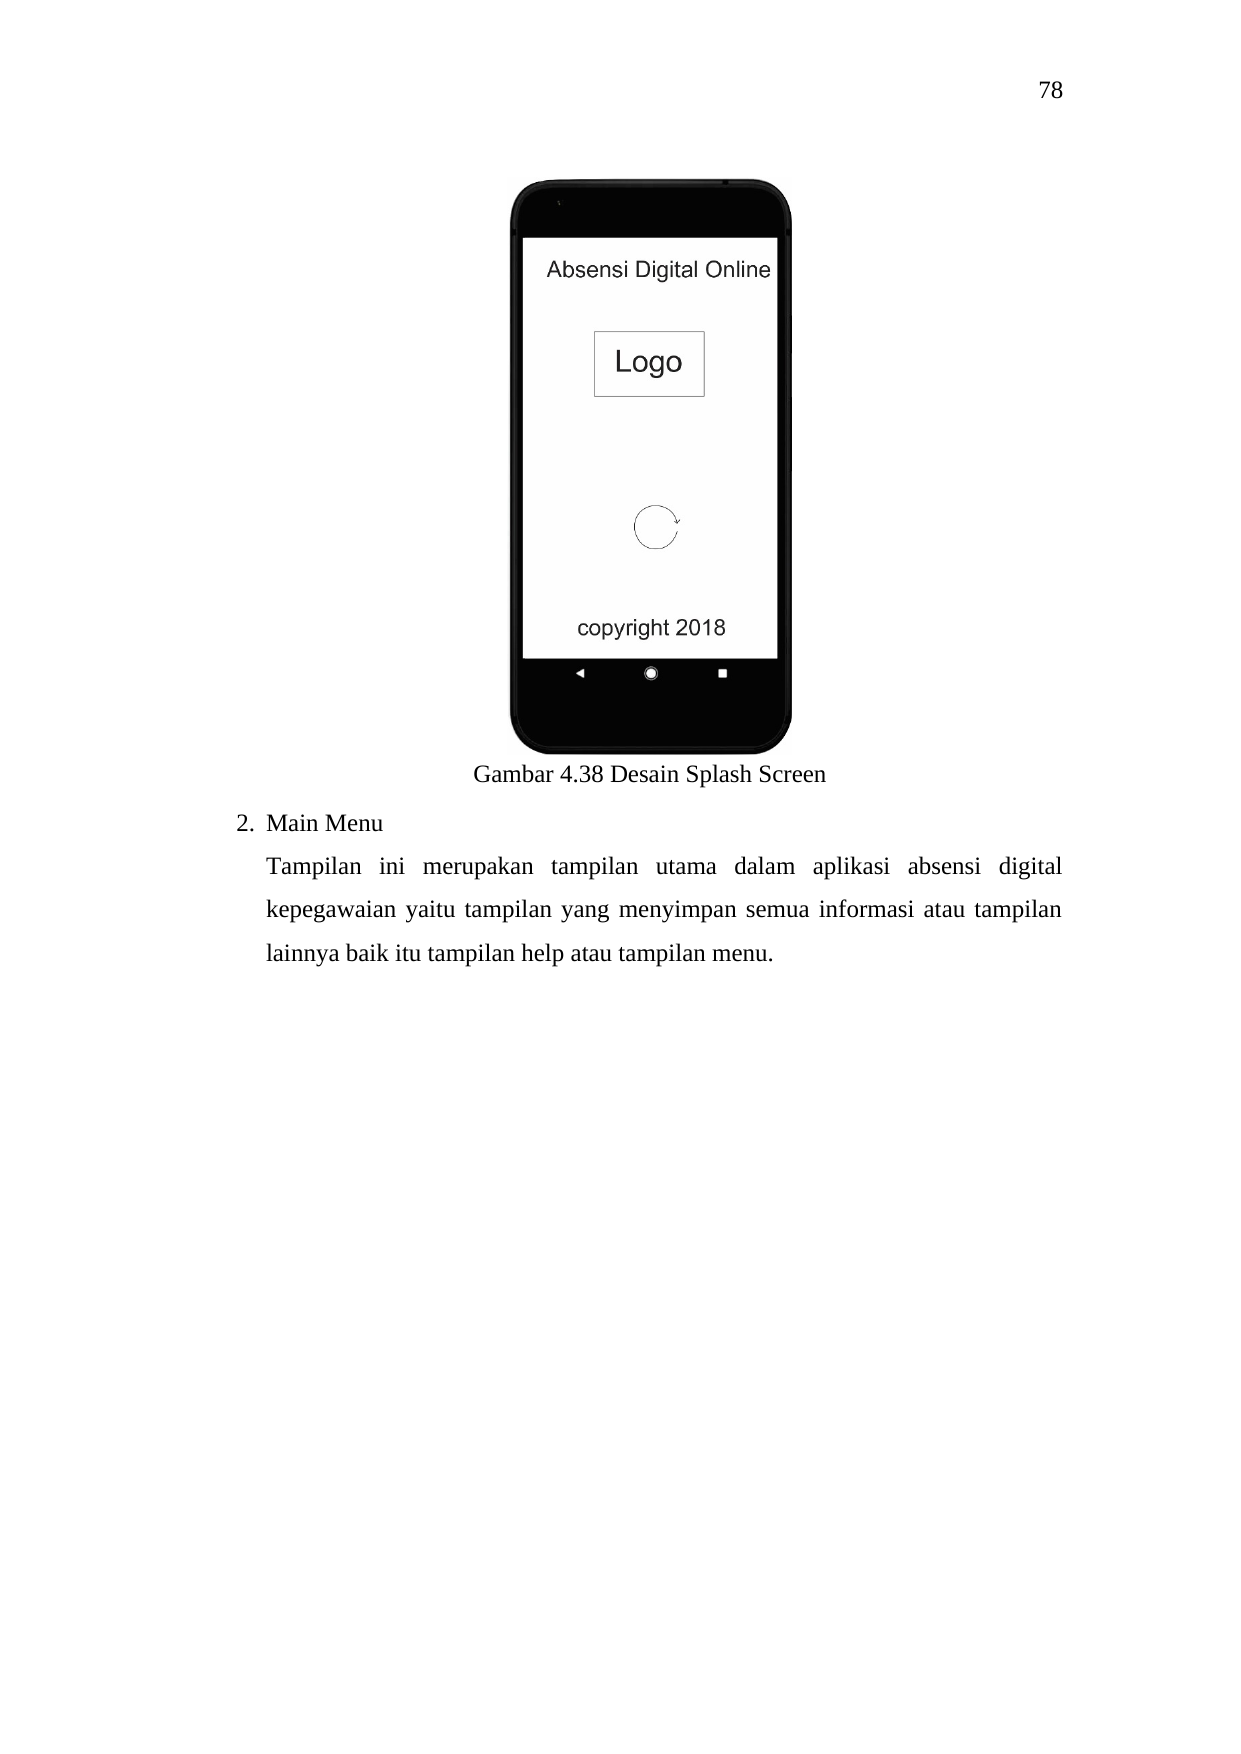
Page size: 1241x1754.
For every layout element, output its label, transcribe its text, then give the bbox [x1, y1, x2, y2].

picture [507, 177, 792, 755]
list Main Menu [236, 808, 1063, 837]
text Gambar 4.19 Desain Splash Screen [236, 759, 1063, 787]
list Tampilan ini merupakan tampilan utama dalam aplikasi absensi digital kepegawaian yaitu tampilan yang menyimpan semua informasi atau tampilan lainnya baik itu tampilan help atau tampilan menu. [266, 851, 1063, 966]
